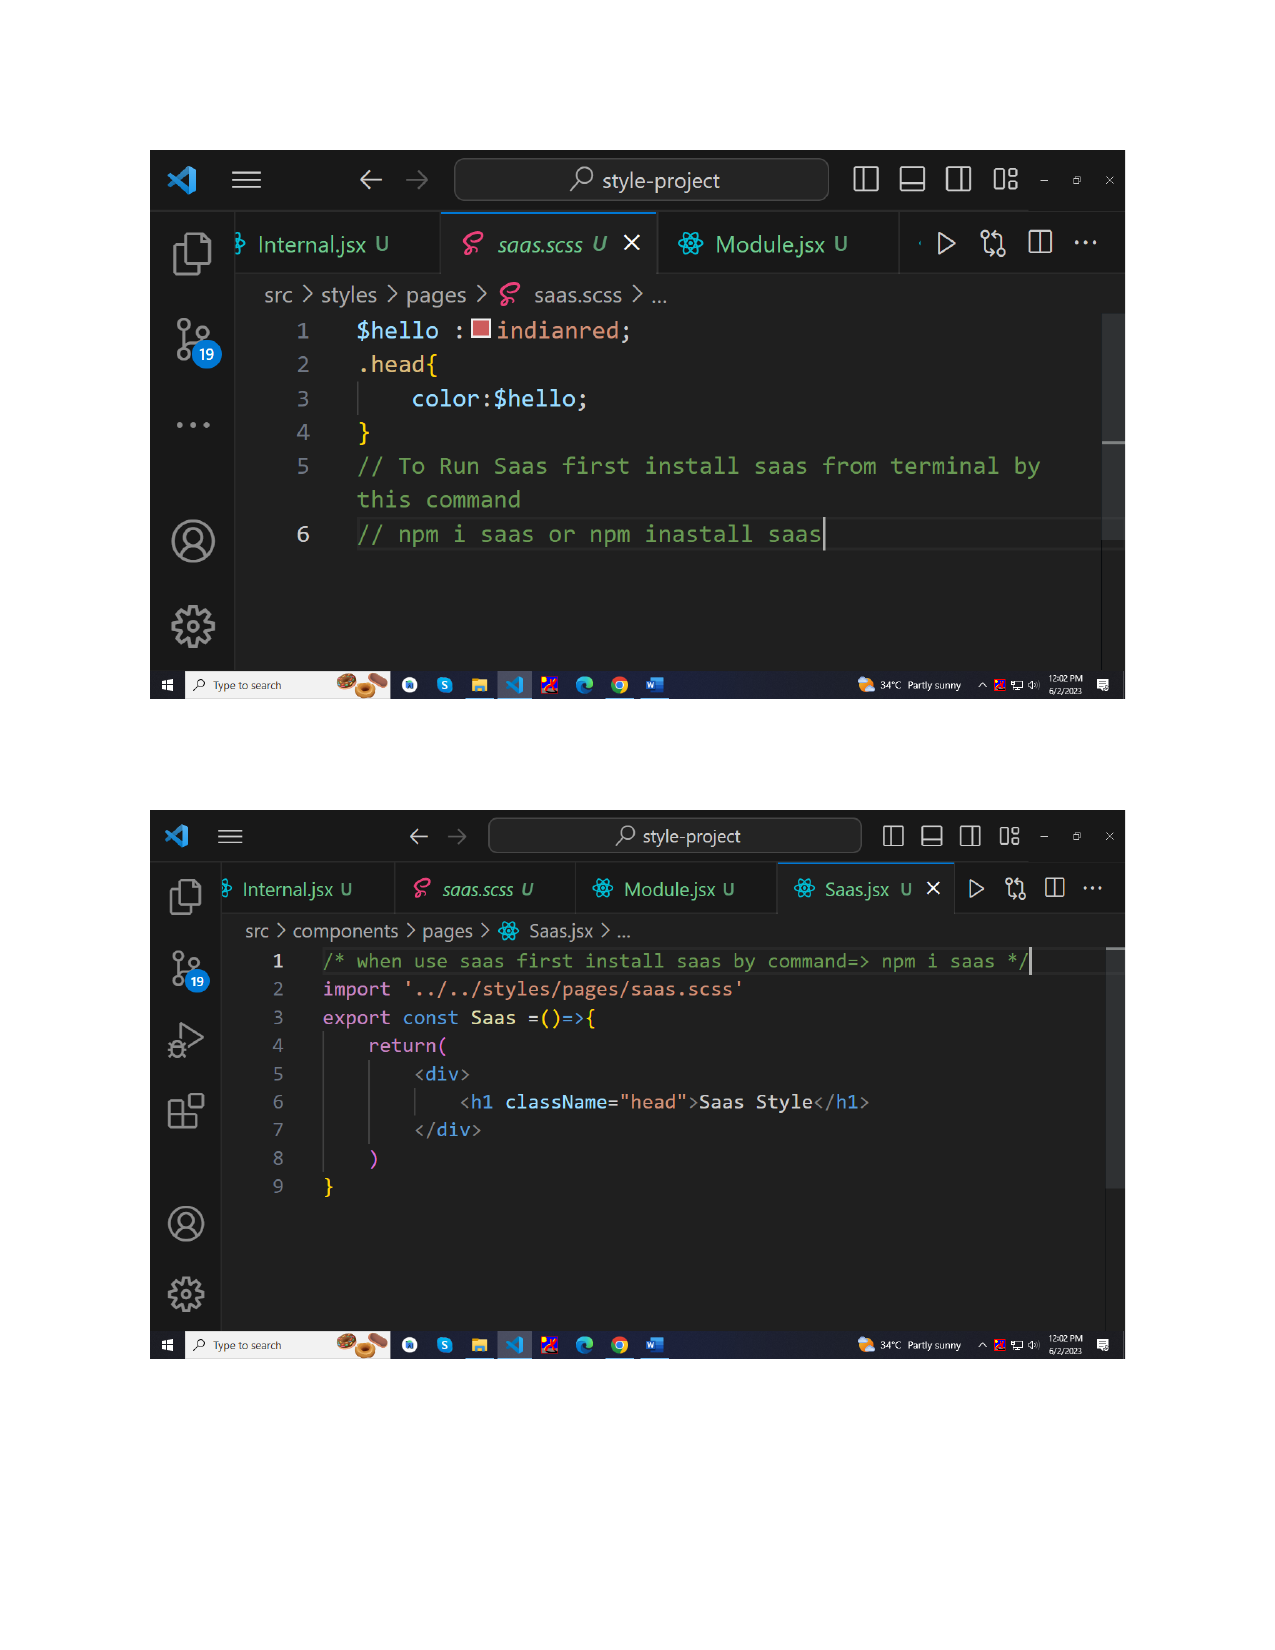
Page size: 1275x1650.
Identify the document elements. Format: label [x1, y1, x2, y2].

picture [150, 810, 1125, 1359]
picture [150, 150, 1125, 699]
